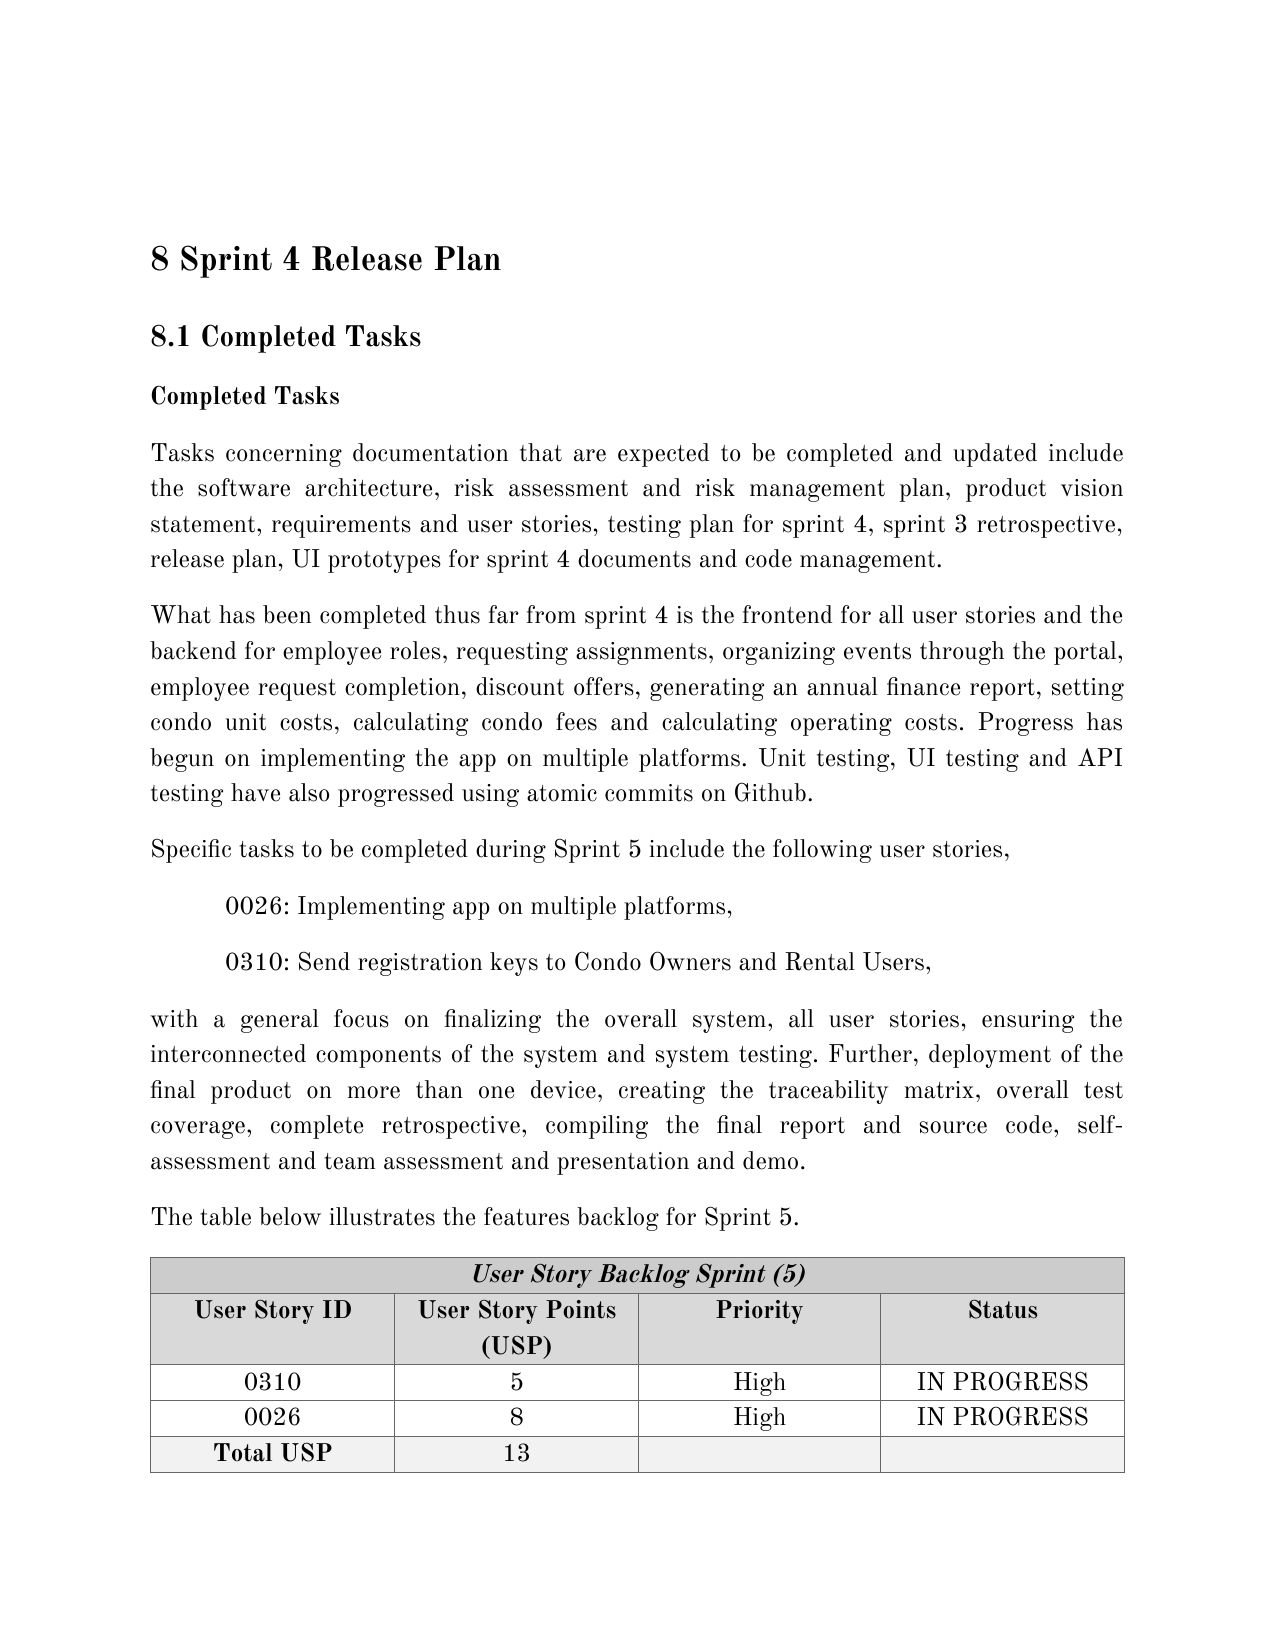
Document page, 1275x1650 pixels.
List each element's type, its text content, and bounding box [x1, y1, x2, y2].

table_cell IN PROGRESS [881, 1365, 1124, 1400]
table_cell High [639, 1365, 880, 1400]
table_cell [881, 1437, 1124, 1472]
table_cell Priority [639, 1294, 880, 1364]
text Completed Tasks [150, 380, 1125, 411]
table_cell 0310 [151, 1365, 394, 1400]
text Tasks concerning documentation that are expected to be completed and updated include the software architecture, risk assessment and risk management plan, product vision statement, requirements and user stories, testing plan for sprint 4, sprint 3 retrospective, release plan, UI prototypes for sprint 4 documents and code management. [150, 436, 1125, 573]
table_cell Total USP [151, 1437, 394, 1472]
text Specific tasks to be completed during Sprint 5 include the following user stories, [150, 833, 1125, 864]
text The table below illustrates the features backlog for Sprint 5. [150, 1200, 1125, 1231]
table_cell Status [881, 1294, 1124, 1364]
table_cell High [639, 1401, 880, 1436]
text What has been completed thus far from sprint 4 is the frontend for all user stories and the backend for employee roles, requesting assignments, organizing events through the portal, employee request completion, discount offers, generating an annual finance report, setting condo unit costs, calculating condo fees and calculating operating costs. Progress has begun on implementing the app on multiple platforms. Unit testing, UI testing and API testing have also progressed using atomic commits on Github. [150, 599, 1125, 807]
table_cell [639, 1437, 880, 1472]
table_header User Story Backlog Sprint (5) [151, 1258, 1124, 1293]
text 0310: Send registration keys to Condo Owners and Rental Users, [150, 946, 1125, 977]
text with a general focus on finalizing the overall system, all user stories, ensuring the interconnected components of the system and system testing. Further, deployment of the final product on more than one device, creating the traceability matrix, overall test coverage, complete retrospective, compiling the final report and source code, self-assessment and team assessment and presentation and demo. [150, 1002, 1125, 1175]
table_cell 13 [395, 1437, 638, 1472]
subtitle 8 Sprint 4 Release Plan [150, 237, 1125, 279]
subtitle 8.1 Completed Tasks [150, 317, 1125, 353]
table_cell 0026 [151, 1401, 394, 1436]
table_cell 5 [395, 1365, 638, 1400]
table_cell User Story ID [151, 1294, 394, 1364]
table_cell IN PROGRESS [881, 1401, 1124, 1436]
table_cell 8 [395, 1401, 638, 1436]
text 0026: Implementing app on multiple platforms, [150, 889, 1125, 920]
table_cell User Story Points (USP) [395, 1294, 638, 1364]
